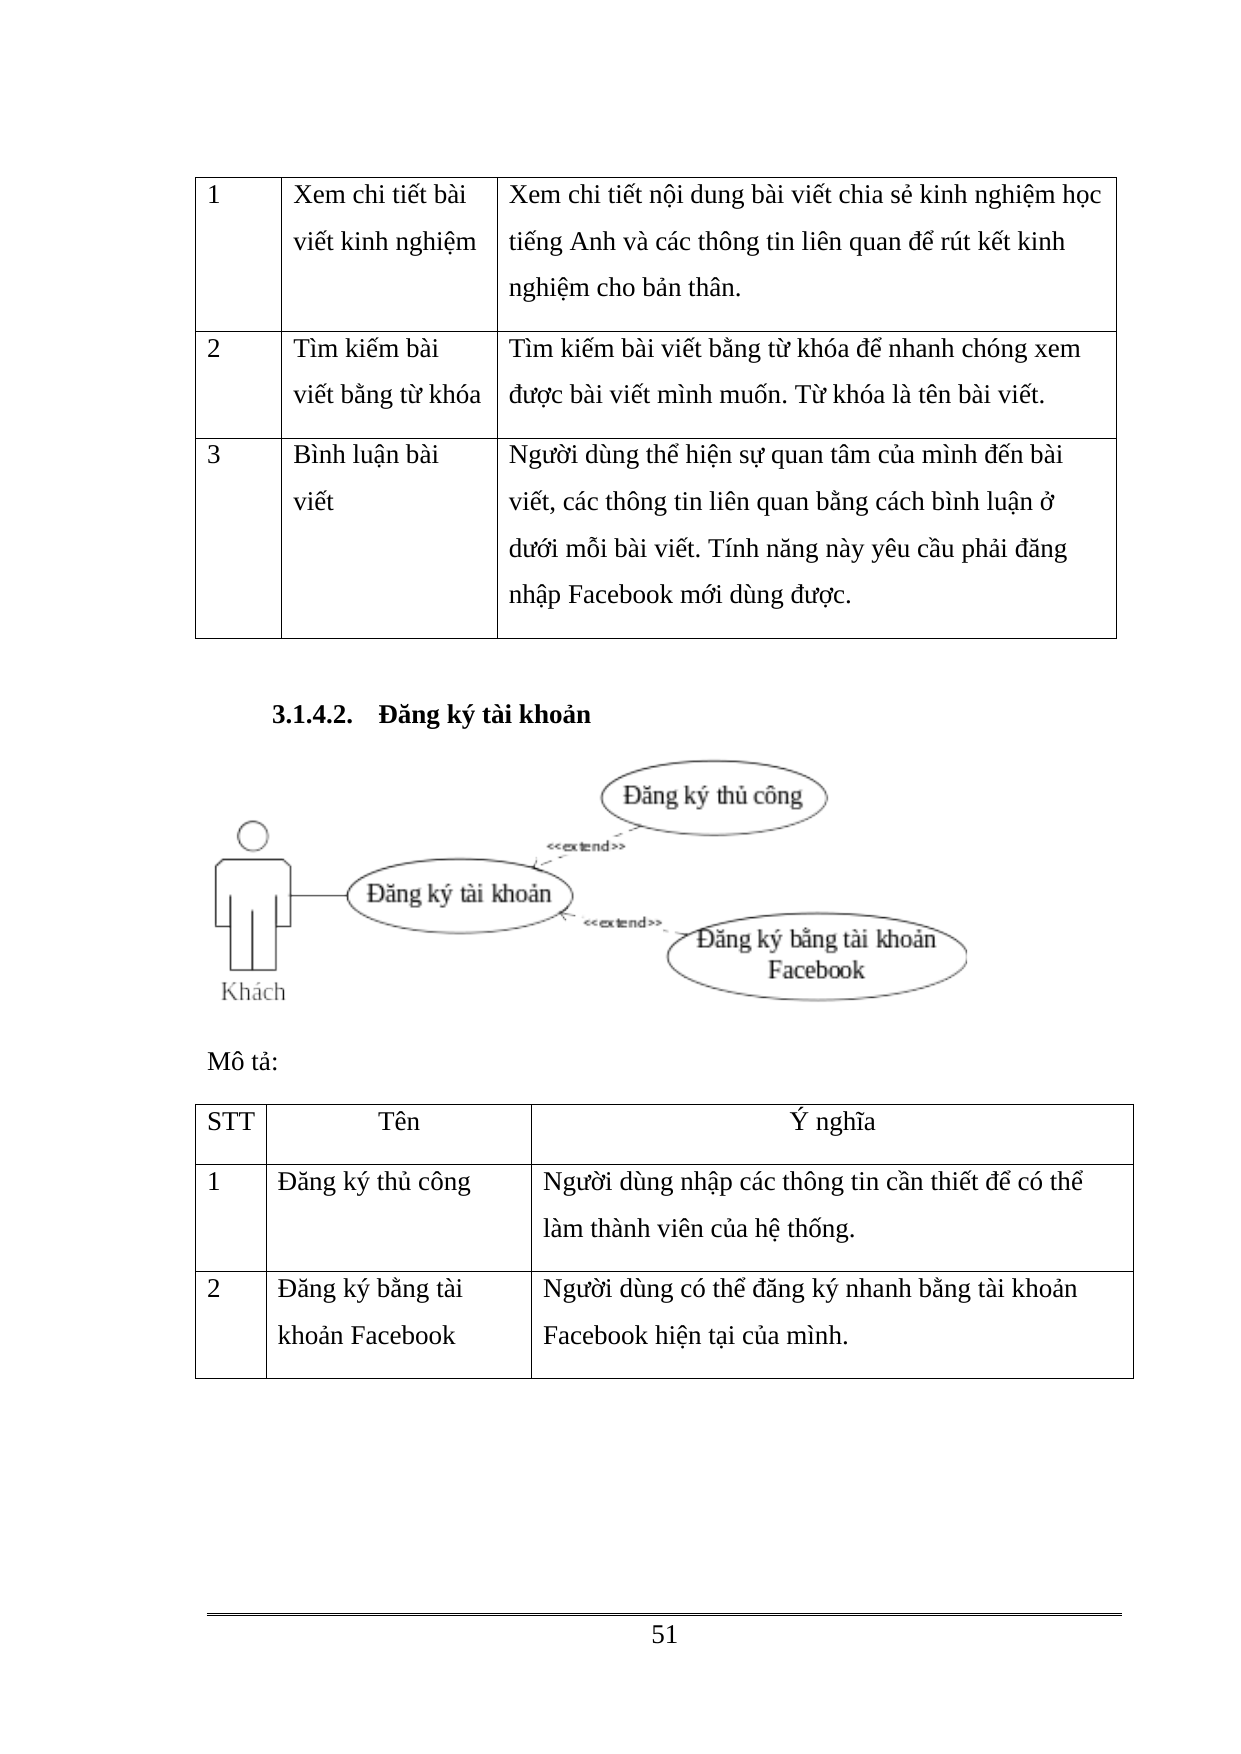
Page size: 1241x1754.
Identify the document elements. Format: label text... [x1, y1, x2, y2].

table_cell Đăng ký bằng tài khoản Facebook [267, 1272, 531, 1378]
table_header STT [196, 1105, 266, 1164]
subtitle Đăng ký tài khoản [272, 698, 1122, 729]
table_cell Tìm kiếm bài viết bằng từ khóa để nhanh chóng xem được bài viết mình muốn. Từ khóa là tên bài viết. [498, 332, 1116, 438]
table_cell Đăng ký thủ công [267, 1165, 531, 1271]
table_cell Bình luận bài viết [282, 439, 497, 638]
table_cell Người dùng thể hiện sự quan tâm của mình đến bài viết, các thông tin liên quan bằng cách bình luận ở dưới mỗi bài viết. Tính năng này yêu cầu phải đăng nhập Facebook mới dùng được. [498, 439, 1116, 638]
table_cell Xem chi tiết nội dung bài viết chia sẻ kinh nghiệm học tiếng Anh và các thông tin liên quan để rút kết kinh nghiệm cho bản thân. [498, 178, 1116, 331]
table_cell Người dùng nhập các thông tin cần thiết để có thể làm thành viên của hệ thống. [532, 1165, 1133, 1271]
table_cell 2 [196, 1272, 266, 1378]
text Mô tả: [207, 1045, 1122, 1076]
table_cell 2 [196, 332, 281, 438]
table_cell Người dùng có thể đăng ký nhanh bằng tài khoản Facebook hiện tại của mình. [532, 1272, 1133, 1378]
table_header Tên [267, 1105, 531, 1164]
table_cell 1 [196, 1165, 266, 1271]
table_cell Tìm kiếm bài viết bằng từ khóa [282, 332, 497, 438]
table_cell Xem chi tiết bài viết kinh nghiệm [282, 178, 497, 331]
table_cell 3 [196, 439, 281, 638]
table_header Ý nghĩa [532, 1105, 1133, 1164]
table_cell 1 [196, 178, 281, 331]
